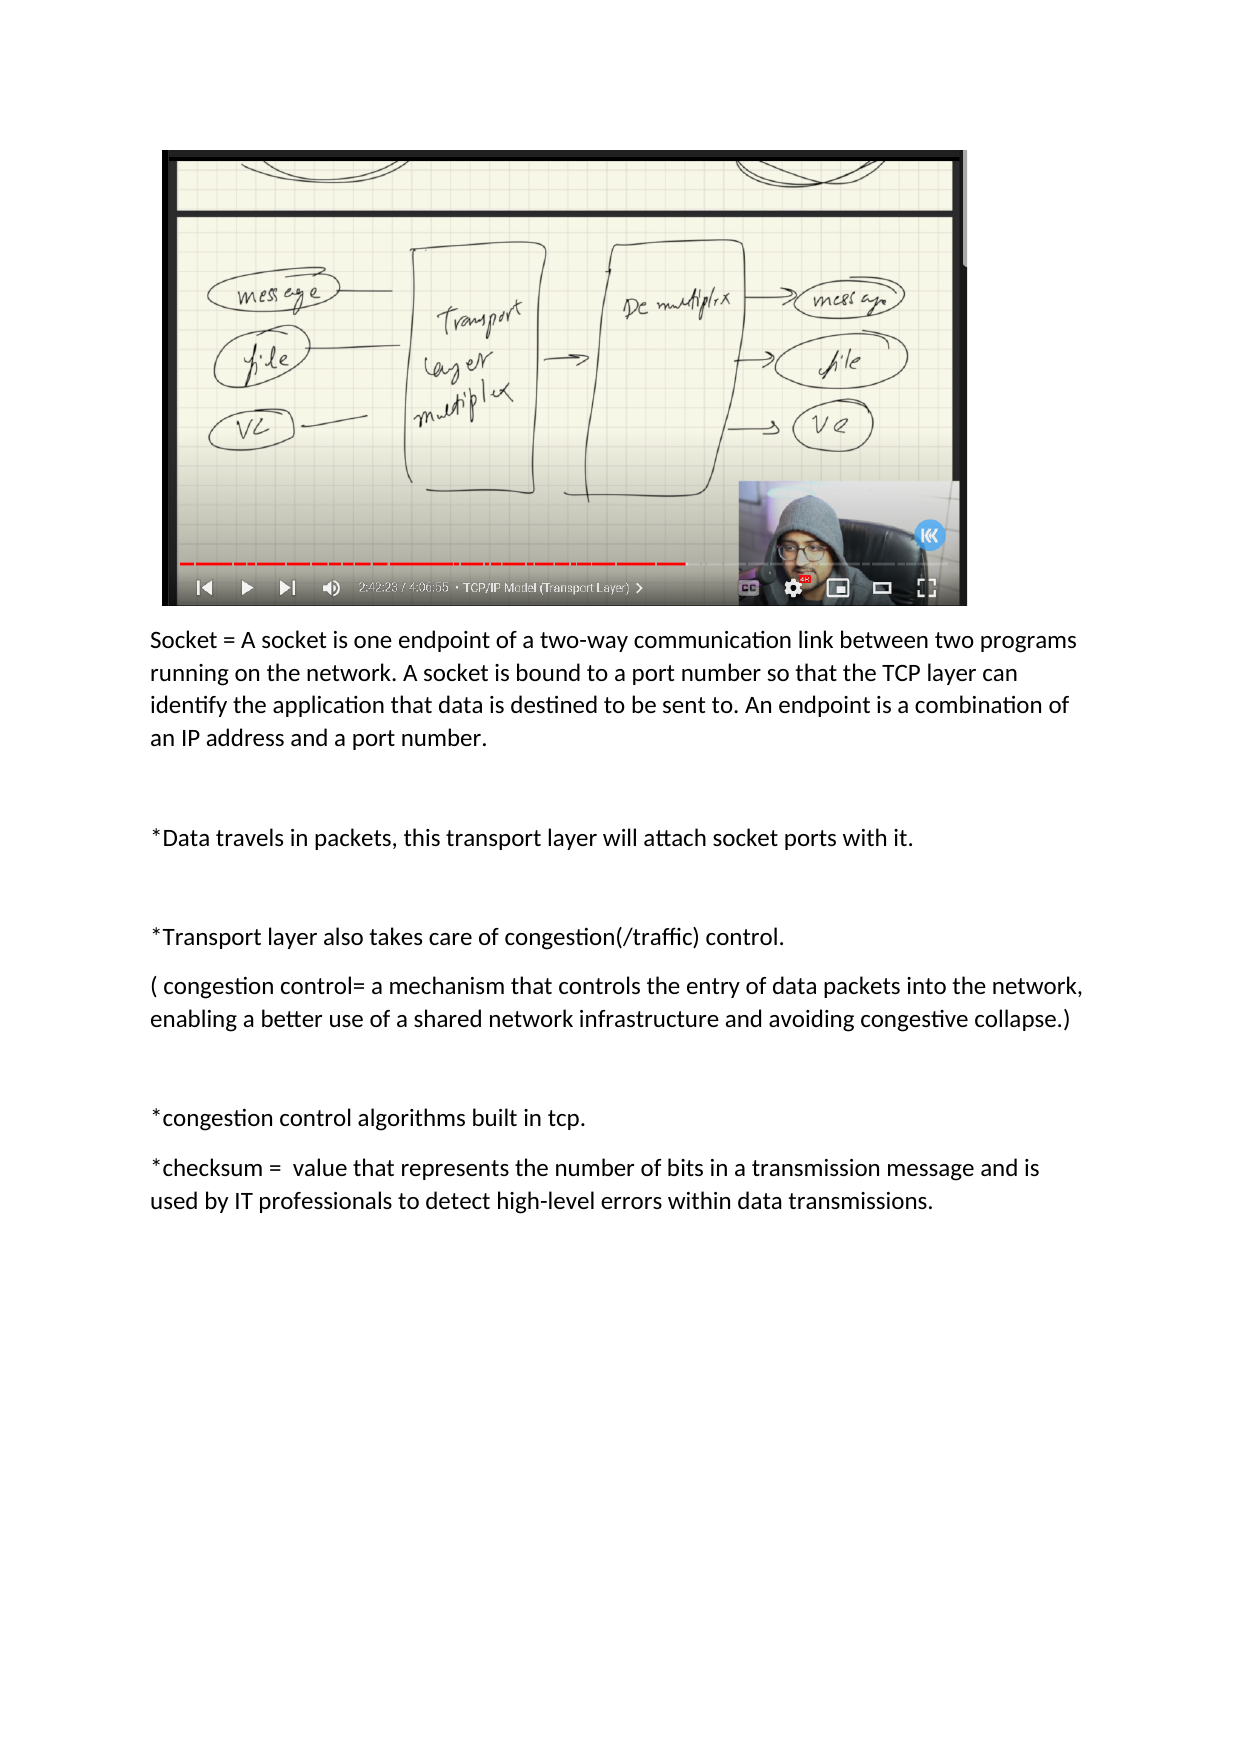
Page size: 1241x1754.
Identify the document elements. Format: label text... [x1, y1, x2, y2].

text ( congestion control= a mechanism that controls the entry of data packets into the network, enabling a better use of a shared network infrastructure and avoiding congestive collapse.) [150, 971, 1090, 1034]
text *Transport layer also takes care of congestion(/traffic) control. [150, 921, 1090, 951]
text Socket = A socket is one endpoint of a two-way communication link between two programs running on the network. A socket is bound to a port number so that the TCP layer can identify the application that data is destined to be sent to. An endpoint is a combination of an IP address and a port number. [150, 624, 1090, 753]
text *congestion control algorithms built in tcp. [150, 1103, 1090, 1133]
text *checksum = value that represents the number of bits in a transmission message and is used by IT professionals to detect high-level errors within data transmissions. [150, 1152, 1090, 1216]
text *Data travels in packets, this transport layer will attach socket ports with it. [150, 822, 1090, 852]
